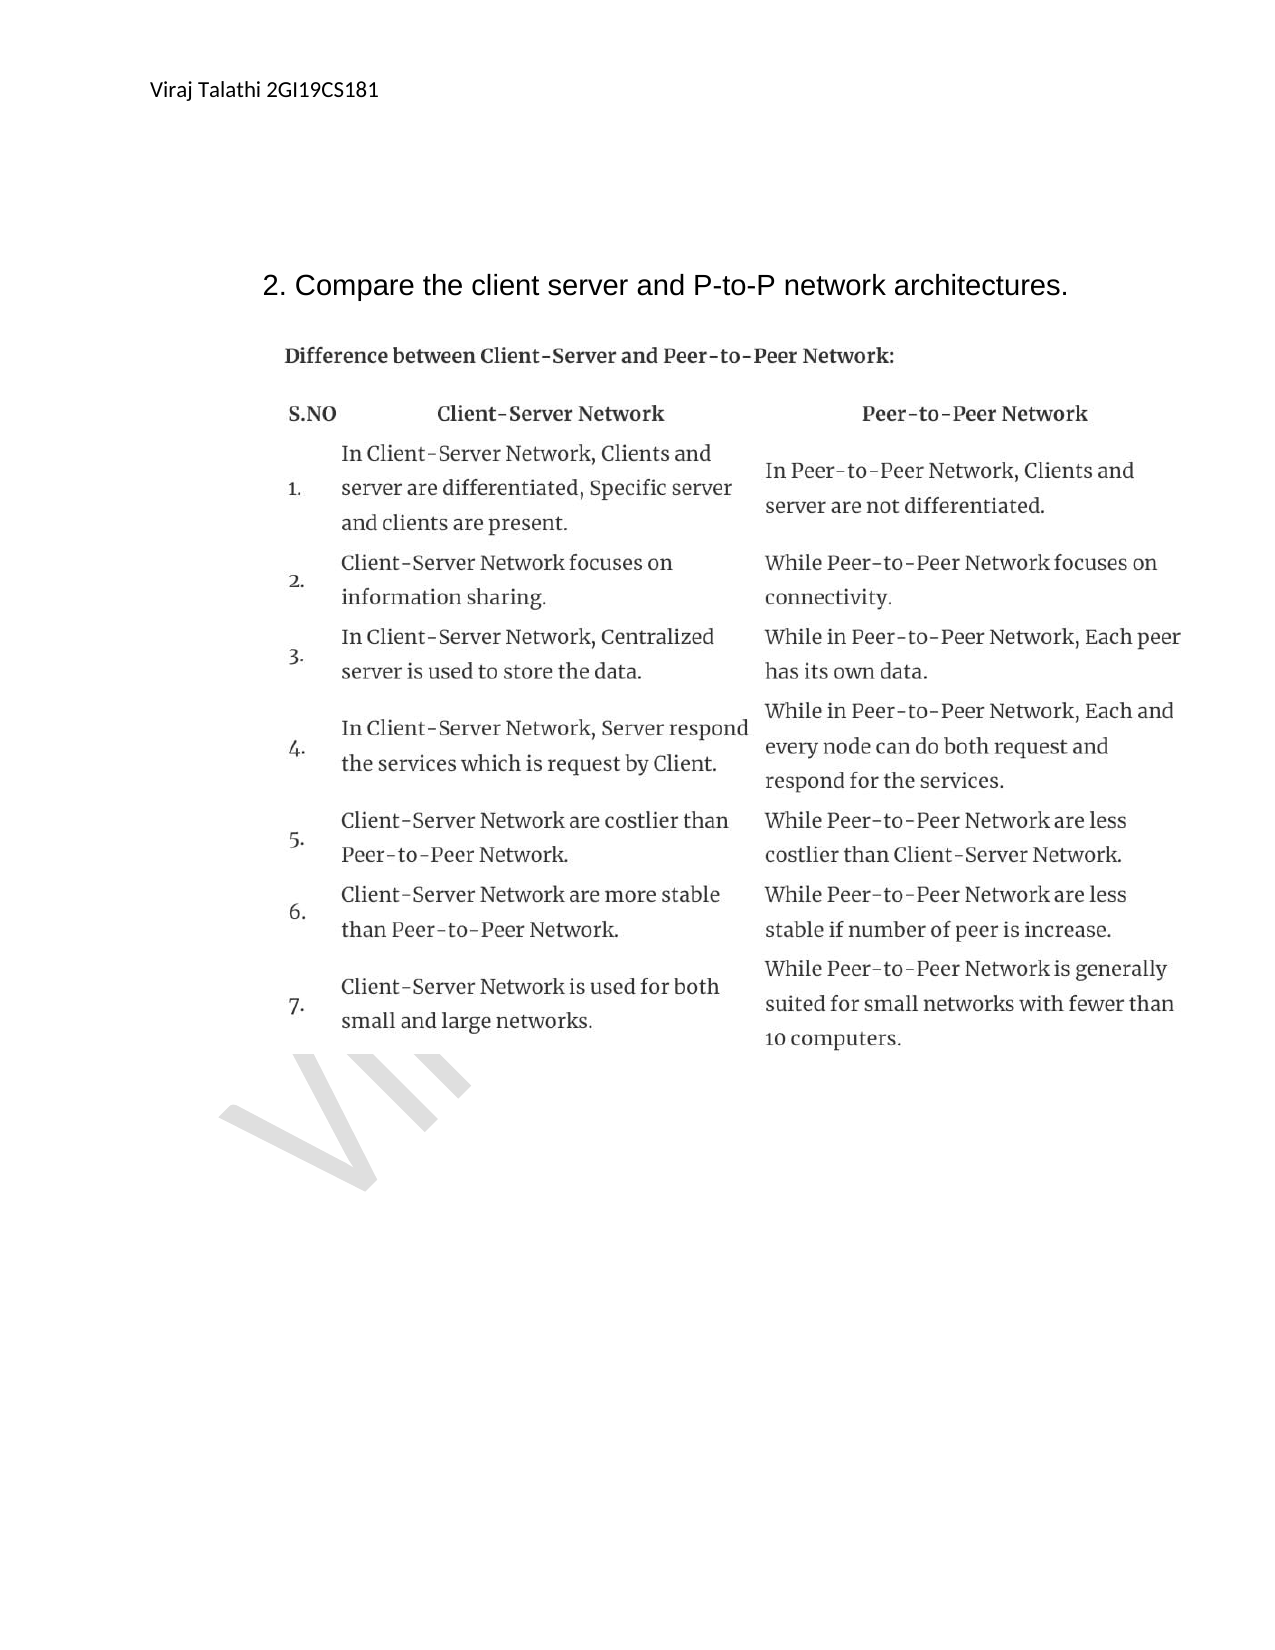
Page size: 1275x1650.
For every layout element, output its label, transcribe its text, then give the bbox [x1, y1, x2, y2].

list 2. Compare the client server and P-to-P network architectures. [262, 267, 1125, 301]
picture [262, 303, 1238, 1054]
